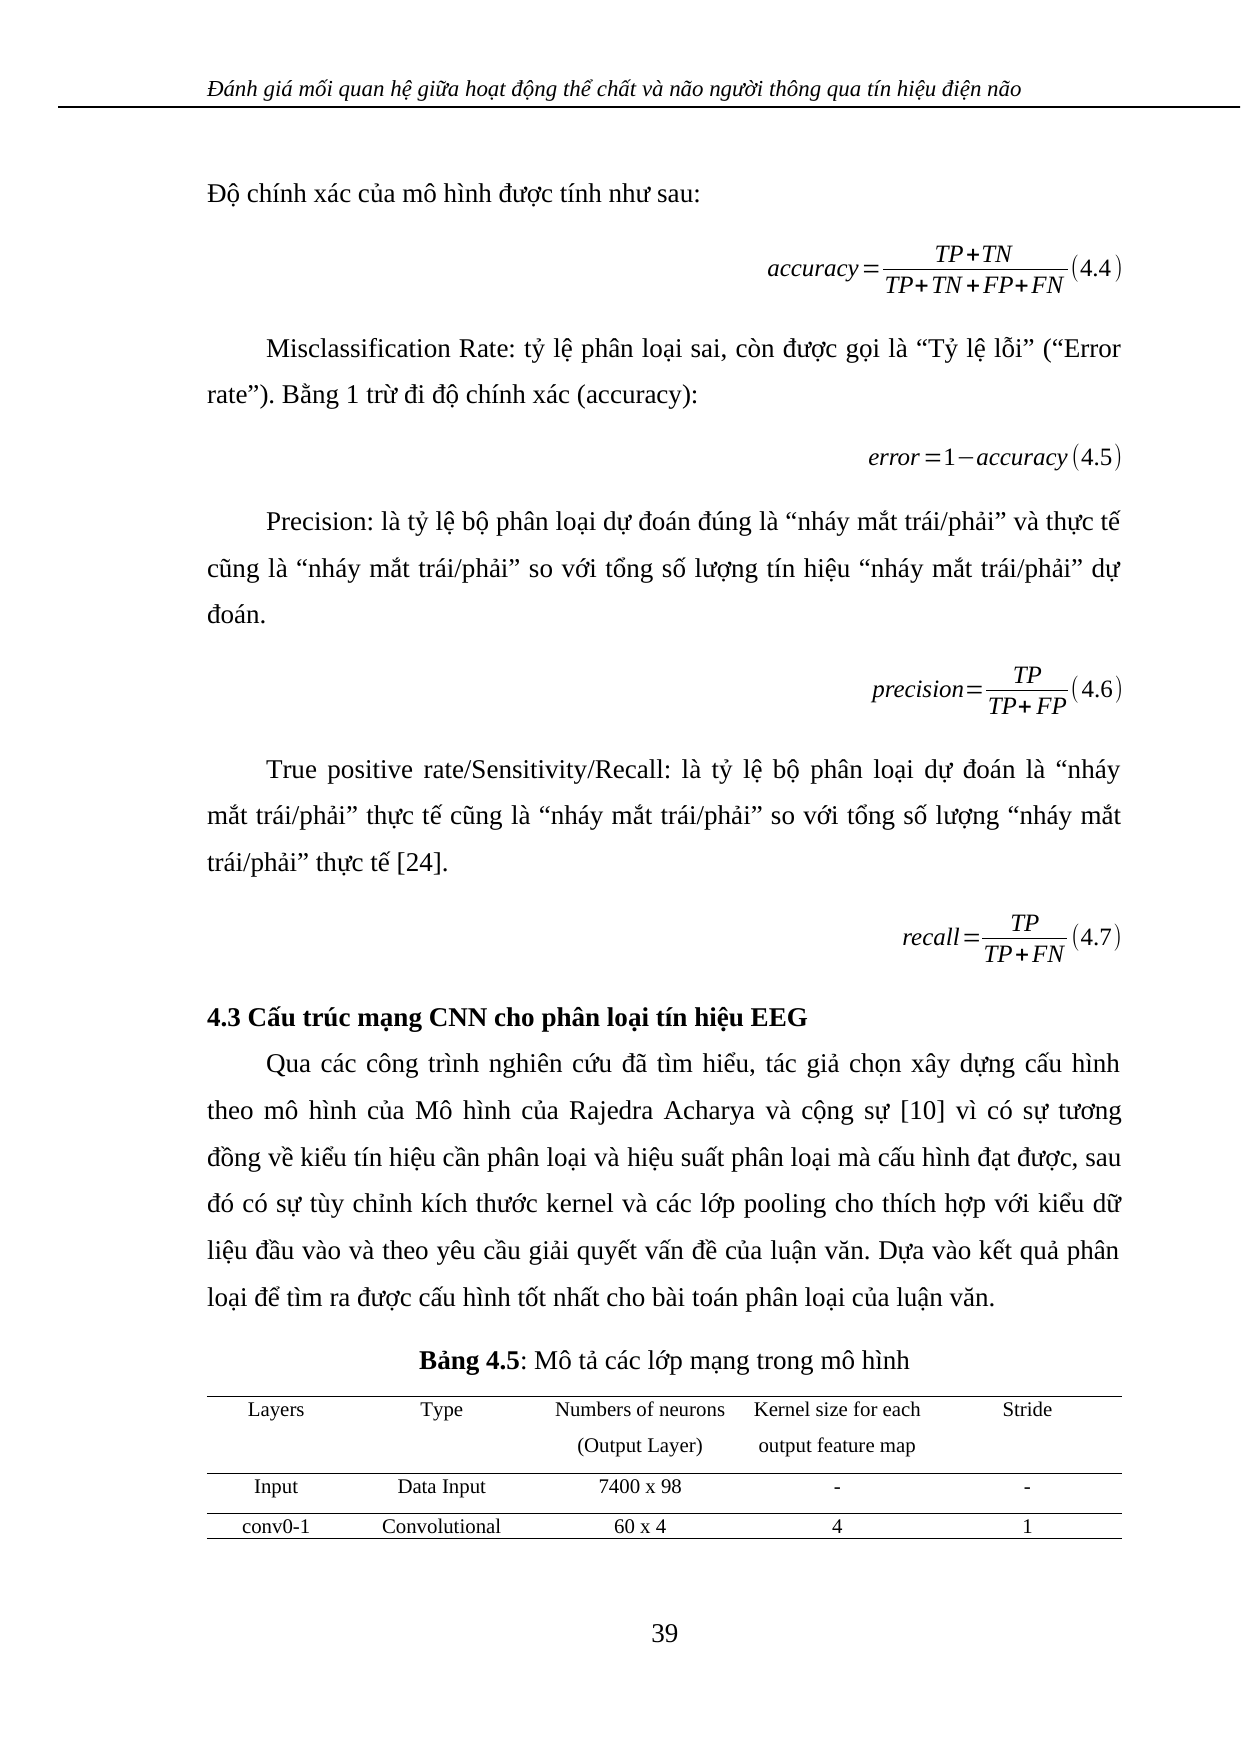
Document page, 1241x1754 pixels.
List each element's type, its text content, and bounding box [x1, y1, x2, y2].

table_cell 7400 x 98 [538, 1474, 742, 1513]
table_header Numbers of neurons (Output Layer) [538, 1397, 742, 1473]
table_cell 60 x 4 [538, 1514, 742, 1538]
table_cell - [742, 1474, 932, 1513]
table_header Kernel size for each output feature map [742, 1397, 932, 1473]
table_cell Input [207, 1474, 345, 1513]
table_header Stride [932, 1397, 1122, 1473]
table_cell conv0-1 [207, 1514, 345, 1538]
table_cell 4 [742, 1514, 932, 1538]
text Qua các công trình nghiên cứu đã tìm hiểu, tác giả chọn xây dựng cấu hình theo mô hình của Mô hình của Rajedra Acharya và cộng sự vì có sự tương đồng về kiểu tín hiệu cần phân loại và hiệu suất phân loại mà cấu hình đạt được, sau đó có sự tùy chỉnh kích thước kernel và các lớp pooling cho thích hợp với kiểu dữ liệu đầu vào và theo yêu cầu giải quyết vấn đề của luận văn. Dựa vào kết quả phân loại để tìm ra được cấu hình tốt nhất cho bài toán phân loại của luận văn. [207, 1047, 1122, 1312]
table_header Type [345, 1397, 538, 1473]
table_cell 1 [932, 1514, 1122, 1538]
subtitle 4.3 Cấu trúc mạng CNN cho phân loại tín hiệu EEG [207, 1001, 1122, 1032]
table_cell Data Input [345, 1474, 538, 1513]
text Độ chính xác của mô hình được tính như sau: [207, 177, 1122, 208]
text Misclassification Rate: tỷ lệ phân loại sai, còn được gọi là “Tỷ lệ lỗi” (“Error rate”). Bằng 1 trừ đi độ chính xác (accuracy): [207, 332, 1122, 409]
text True positive rate/Sensitivity/Recall: là tỷ lệ bộ phân loại dự đoán là “nháy mắt trái/phải” thực tế cũng là “nháy mắt trái/phải” so với tổng số lượng “nháy mắt trái/phải” thực tế. [207, 753, 1122, 877]
table_cell - [932, 1474, 1122, 1513]
table_header Layers [207, 1397, 345, 1473]
table_cell Convolutional [345, 1514, 538, 1538]
text Precision: là tỷ lệ bộ phân loại dự đoán đúng là “nháy mắt trái/phải” và thực tế cũng là “nháy mắt trái/phải” so với tổng số lượng tín hiệu “nháy mắt trái/phải” dự đoán. [207, 505, 1122, 629]
